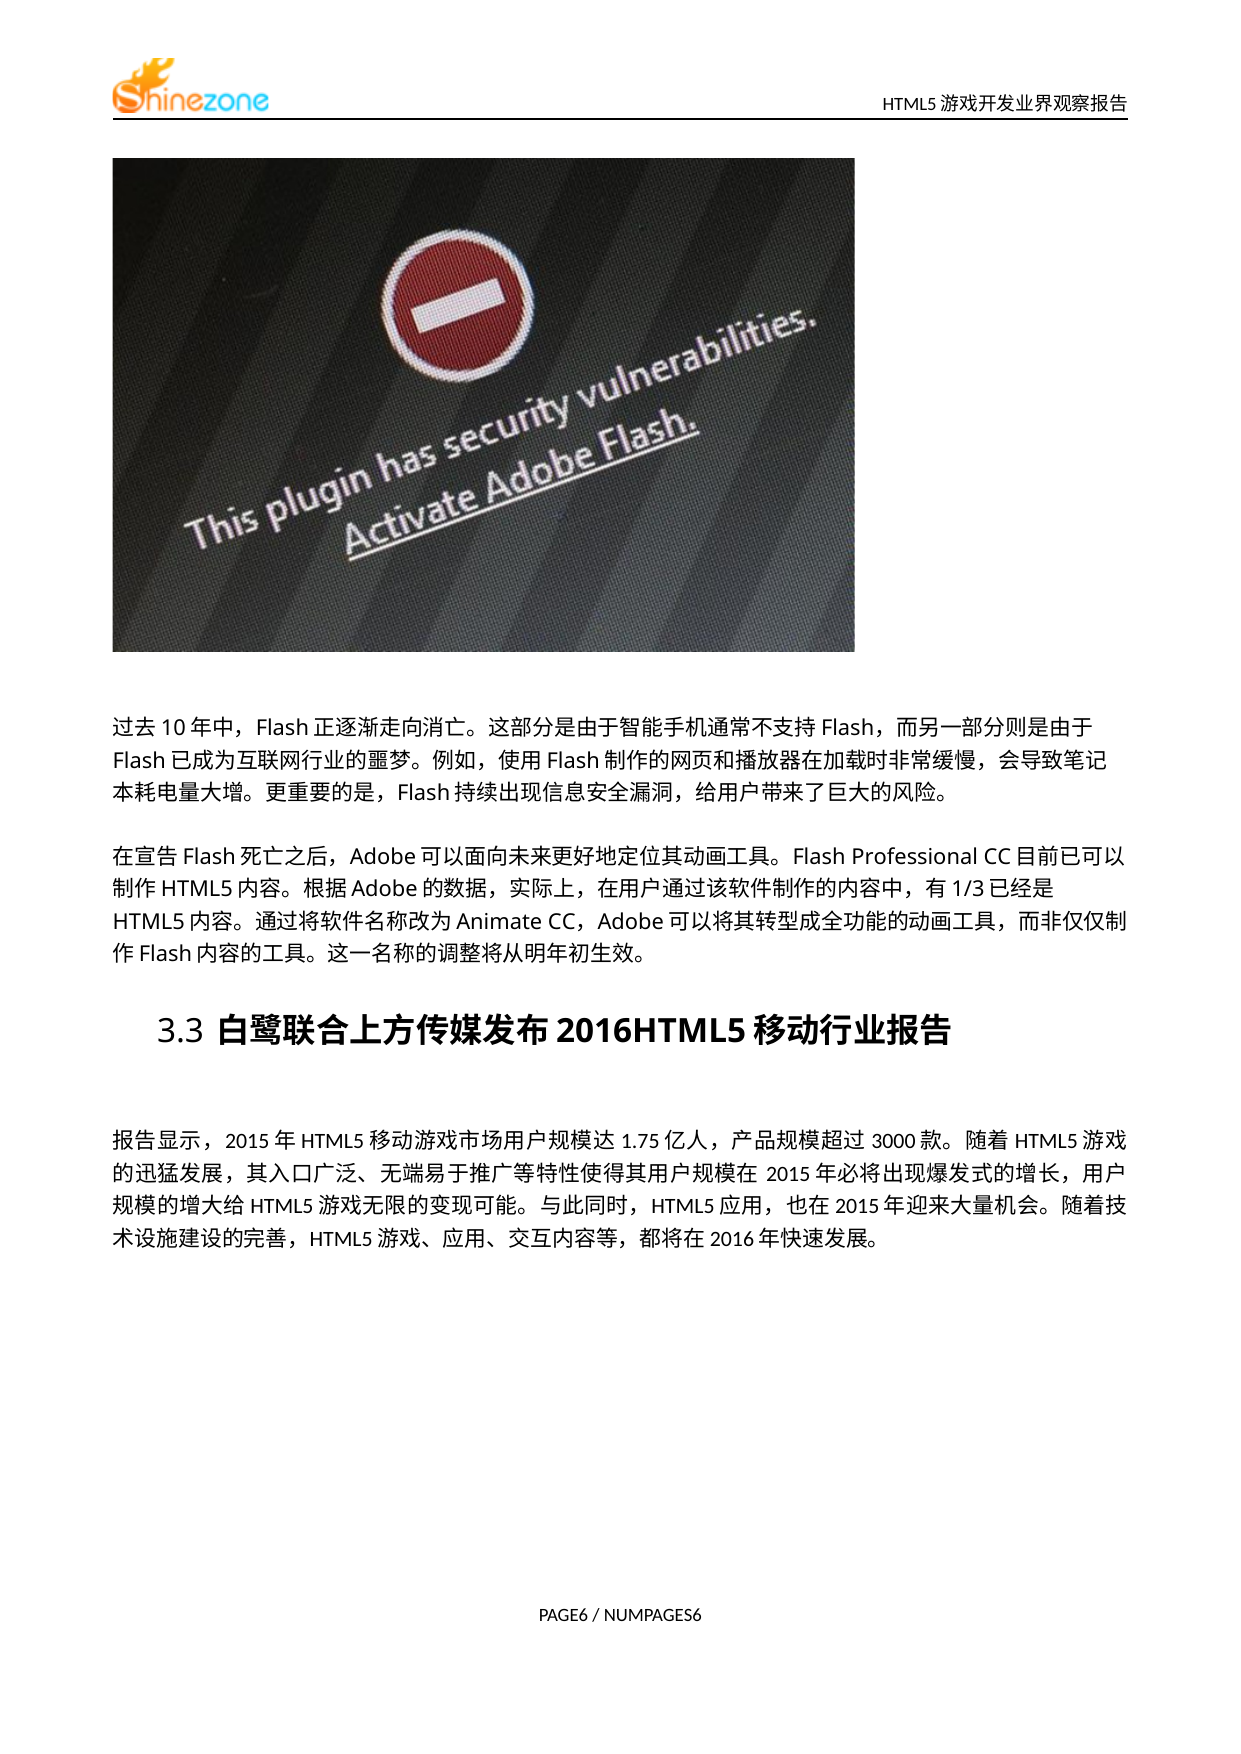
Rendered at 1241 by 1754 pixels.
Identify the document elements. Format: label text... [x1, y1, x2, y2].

picture [112, 58, 269, 113]
subtitle 白鹭联合上方传媒发布2016HTML5移动行业报告 [157, 996, 1128, 1061]
text 报告显示，2015年HTML5移动游戏市场用户规模达1.75亿人，产品规模超过3000款。随着HTML5游戏的迅猛发展，其入口广泛、无端易于推广等特性使得其用户规模在2015年必将出现爆发式的增长，用户规模的增大给HTML5游戏无限的变现可能。与此同时，HTML5应用，也在2015年迎来大量机会。随着技术设施建设的完善，HTML5游戏、应用、交互内容等，都将在2016年快速发展。 [112, 1123, 1128, 1253]
text 过去10年中，Flash正逐渐走向消亡。这部分是由于智能手机通常不支持Flash，而另一部分则是由于Flash已成为互联网行业的噩梦。例如，使用Flash制作的网页和播放器在加载时非常缓慢，会导致笔记本耗电量大增。更重要的是，Flash持续出现信息安全漏洞，给用户带来了巨大的风险。 [112, 710, 1128, 807]
text 在宣告Flash死亡之后，Adobe可以面向未来更好地定位其动画工具。Flash Professional CC目前已可以制作HTML5内容。根据Adobe的数据，实际上，在用户通过该软件制作的内容中，有1/3已经是HTML5内容。通过将软件名称改为Animate CC，Adobe可以将其转型成全功能的动画工具，而非仅仅制作Flash内容的工具。这一名称的调整将从明年初生效。 [112, 838, 1128, 968]
picture [112, 158, 855, 652]
